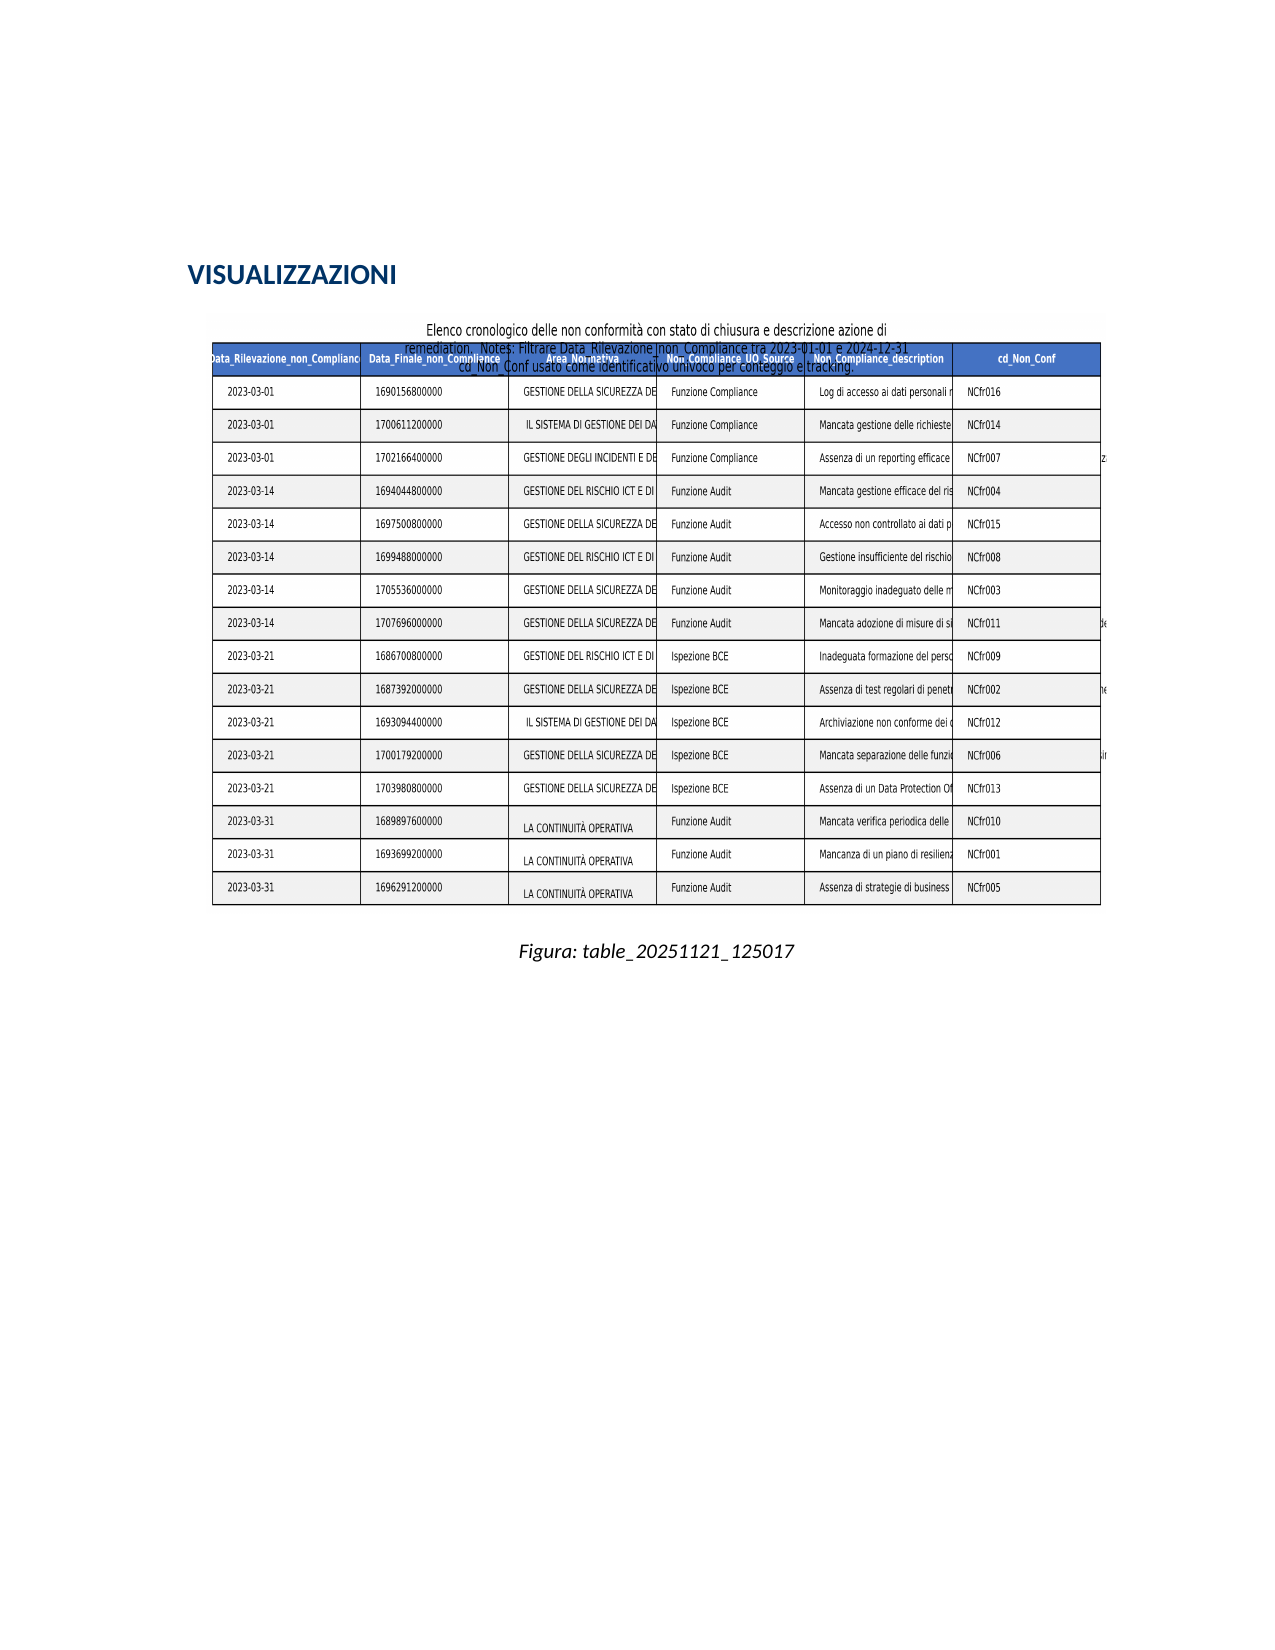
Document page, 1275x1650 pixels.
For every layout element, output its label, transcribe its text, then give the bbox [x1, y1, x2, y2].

text VISUALIZZAZIONI [187, 256, 1125, 292]
picture [206, 313, 1107, 914]
text Figura: table_20251121_125017 [187, 938, 1125, 964]
